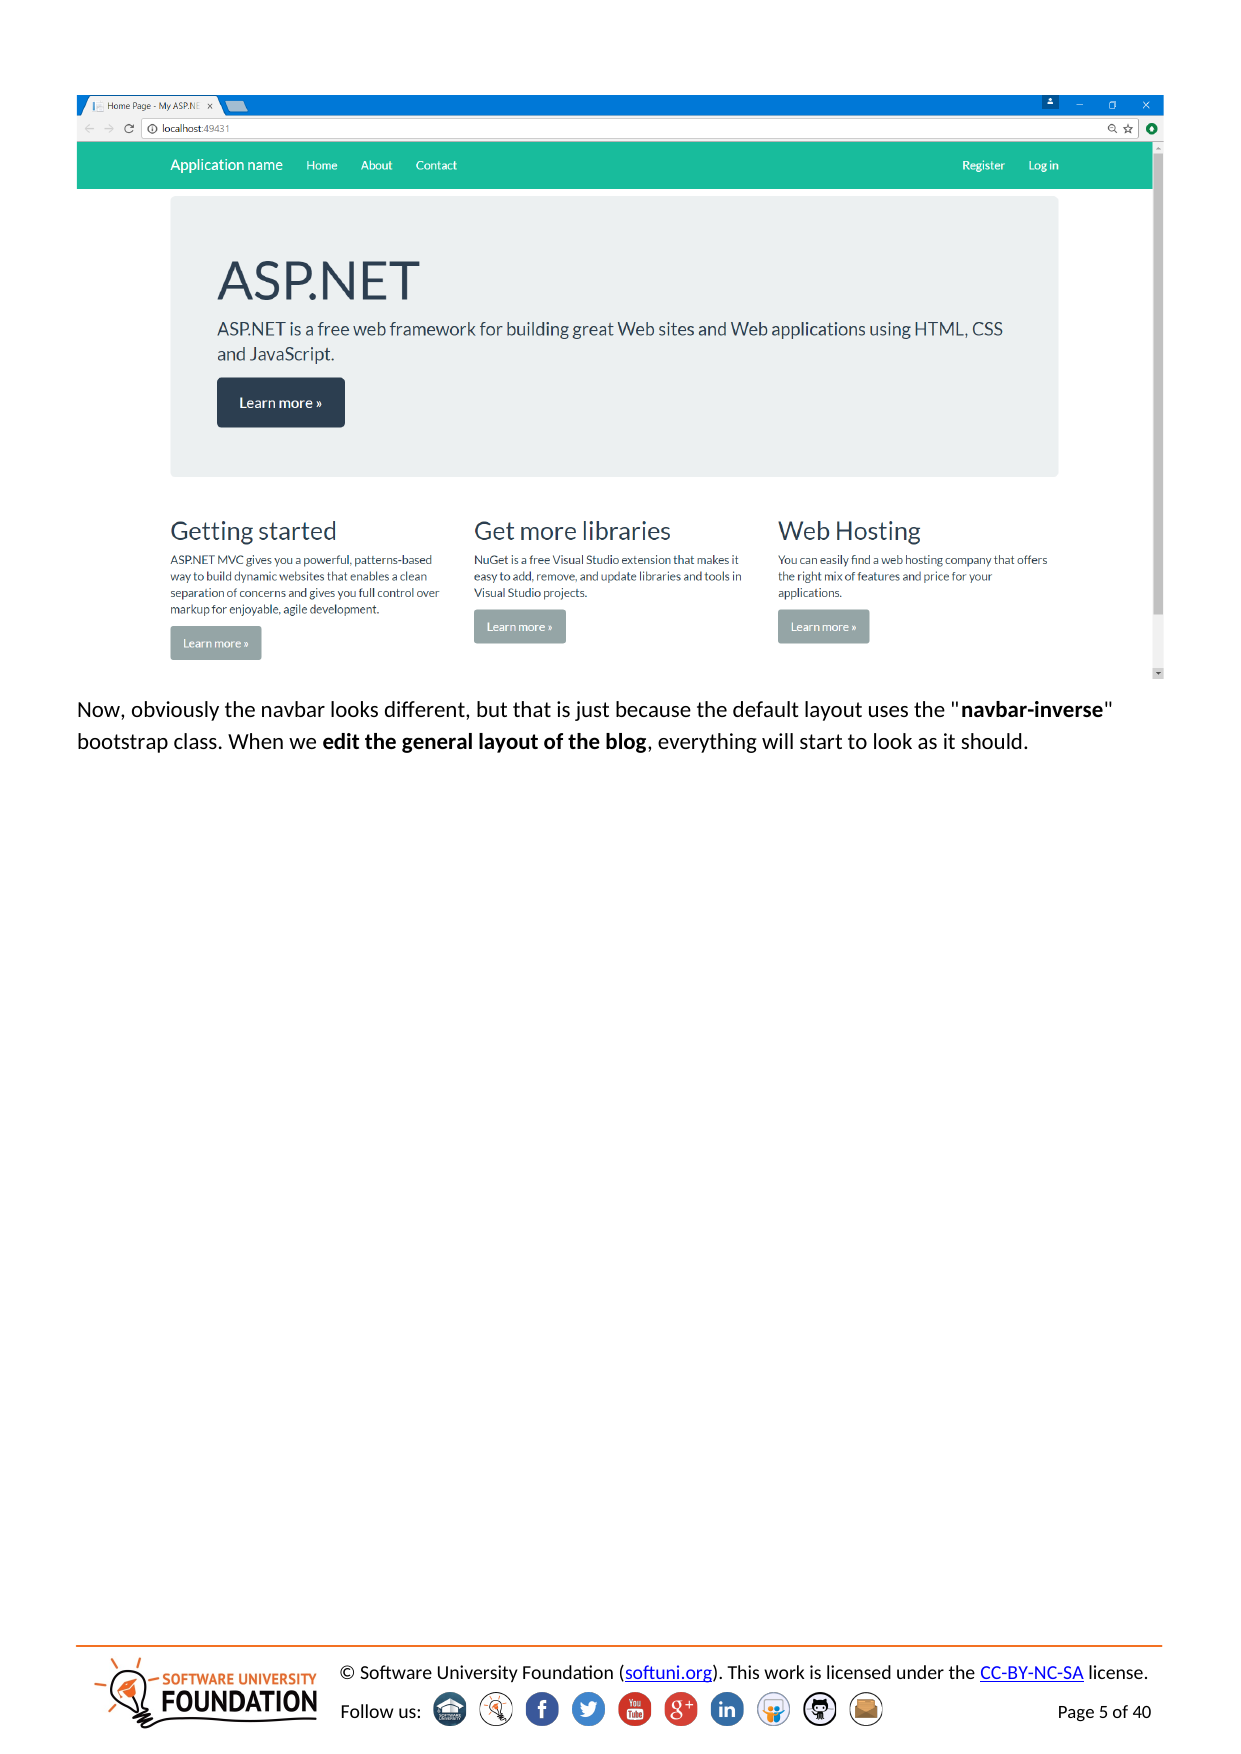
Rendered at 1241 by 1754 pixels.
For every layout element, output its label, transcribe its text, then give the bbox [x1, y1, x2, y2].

picture [710, 1692, 744, 1726]
picture [93, 1656, 317, 1729]
picture [757, 1692, 790, 1726]
picture [479, 1692, 513, 1726]
picture [803, 1692, 837, 1726]
picture [433, 1692, 467, 1726]
picture [572, 1692, 605, 1726]
picture [664, 1692, 698, 1726]
picture [849, 1692, 883, 1726]
picture [618, 1692, 652, 1726]
text Now, obviously the navbar looks different, but that is just because the default layout uses the "navbar-inverse" bootstrap class. When we edit the general layout of the blog, everything will start to look as it should. [77, 695, 1163, 755]
picture [76, 95, 1164, 679]
picture [525, 1692, 559, 1726]
